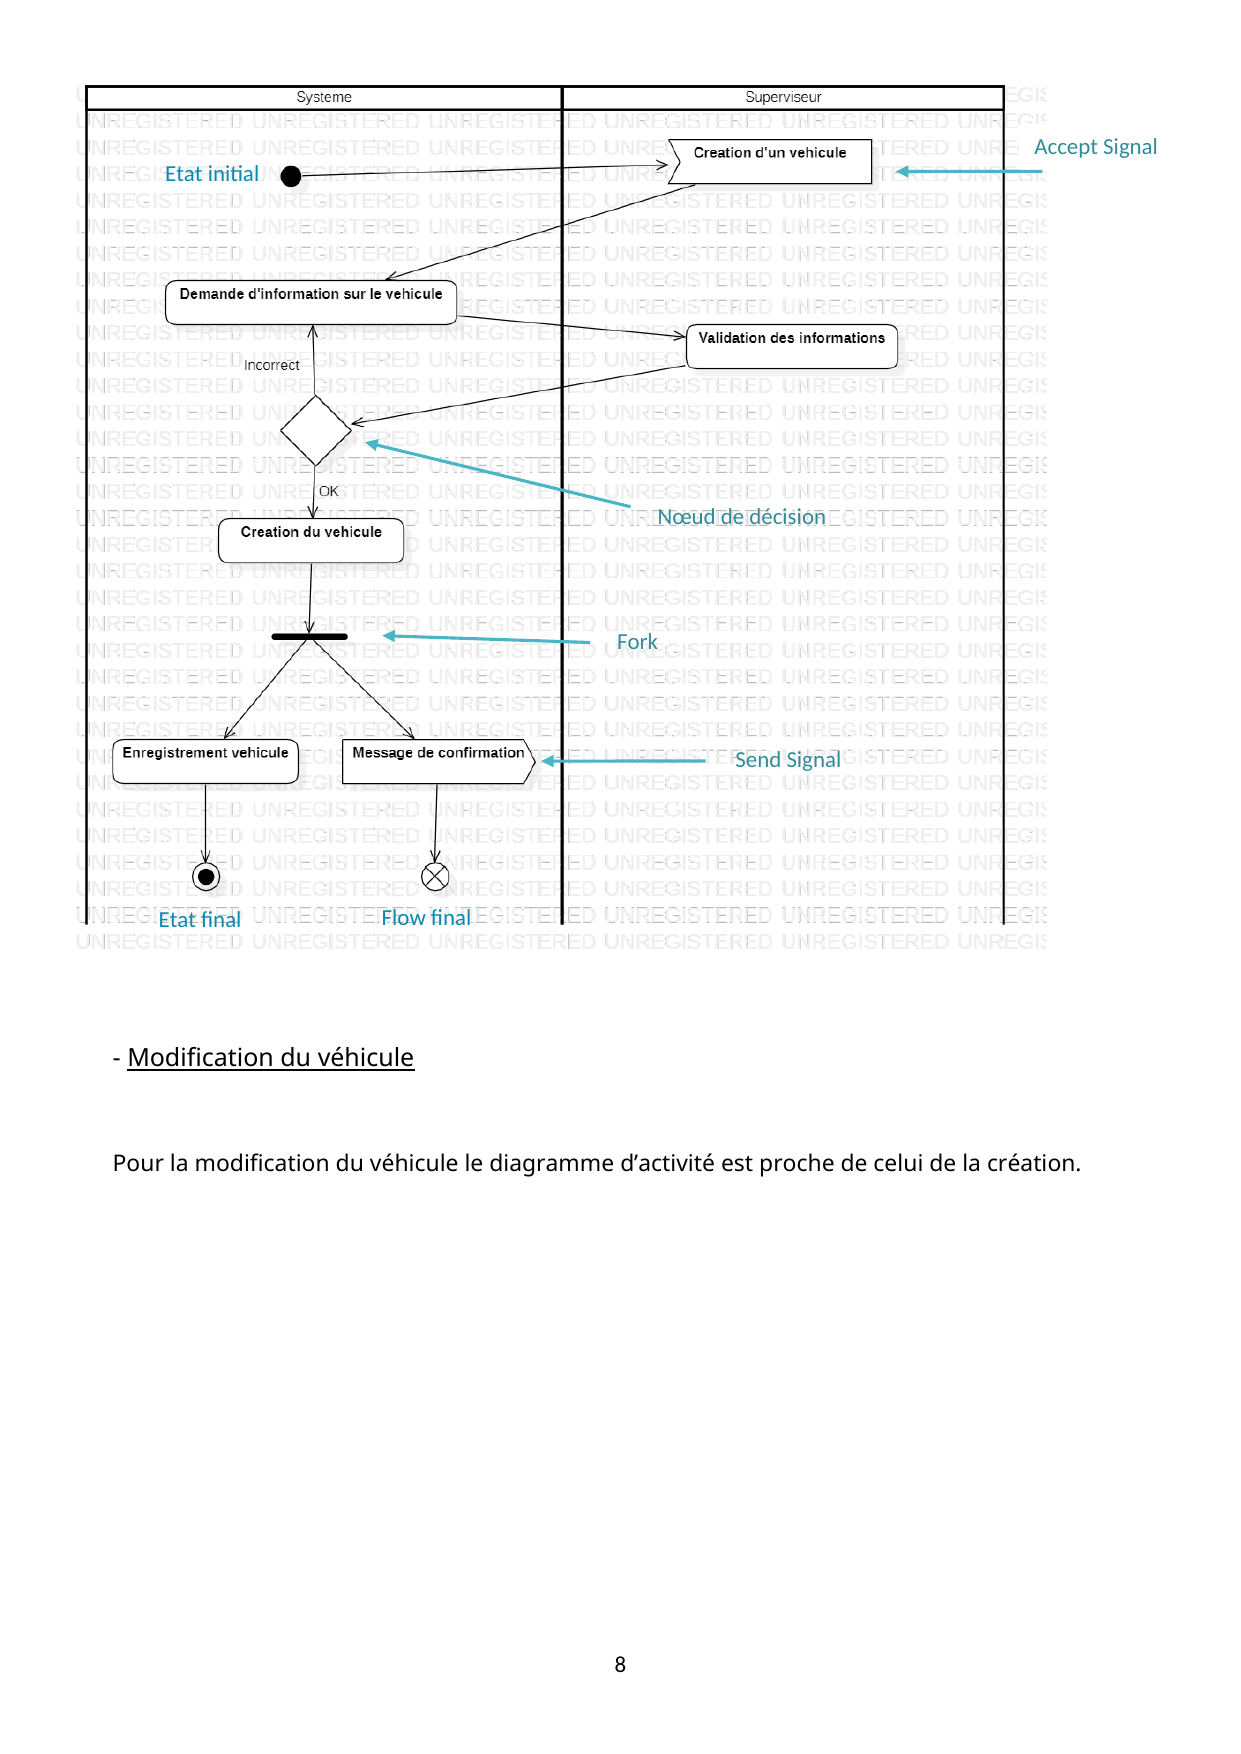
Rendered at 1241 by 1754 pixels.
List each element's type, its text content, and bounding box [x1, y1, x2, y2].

text Pour la modification du véhicule le diagramme d’activité est proche de celui de la création. [75, 1147, 1165, 1178]
picture [75, 75, 1047, 968]
text - Modification du véhicule [75, 1040, 1165, 1074]
